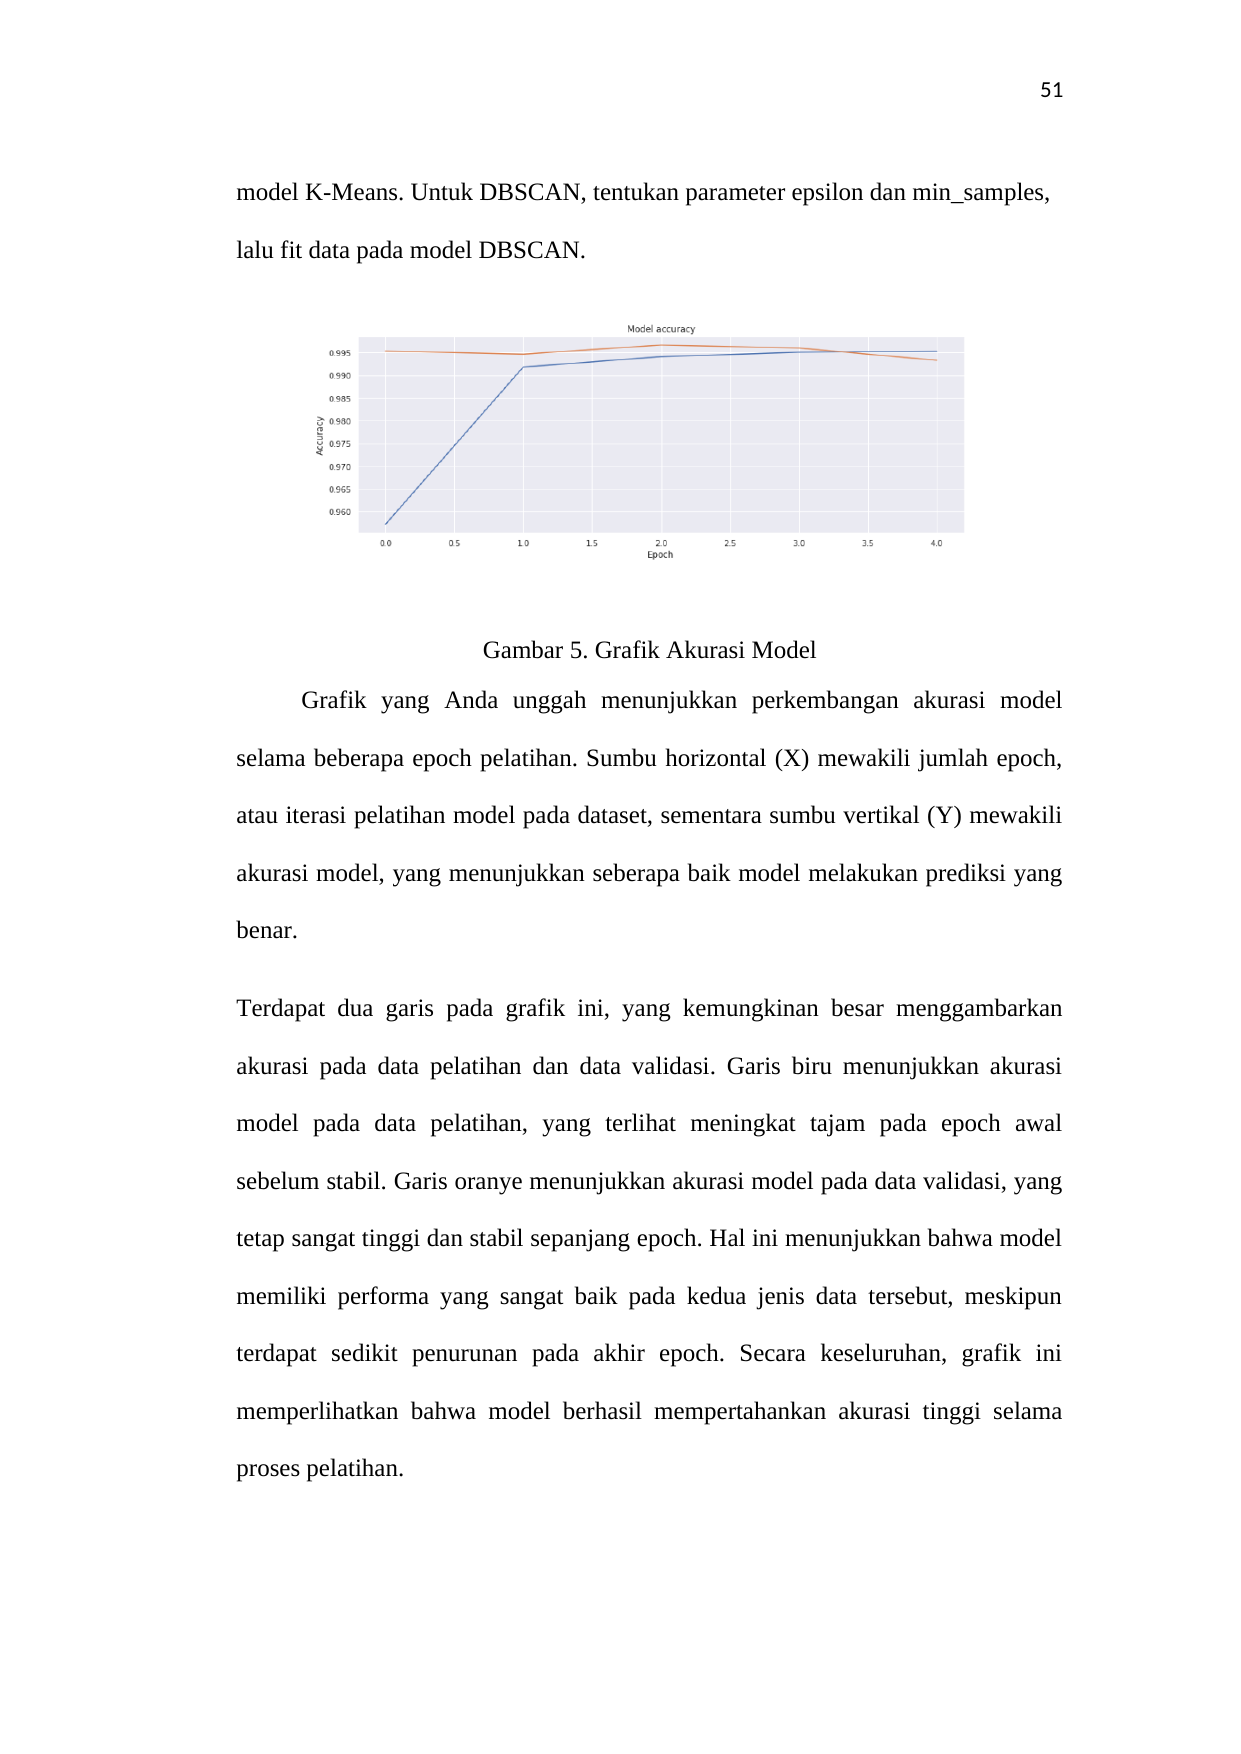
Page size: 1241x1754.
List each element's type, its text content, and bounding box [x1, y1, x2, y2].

text Terdapat dua garis pada grafik ini, yang kemungkinan besar menggambarkan akurasi pada data pelatihan dan data validasi. Garis biru menunjukkan akurasi model pada data pelatihan, yang terlihat meningkat tajam pada epoch awal sebelum stabil. Garis oranye menunjukkan akurasi model pada data validasi, yang tetap sangat tinggi dan stabil sepanjang epoch. Hal ini menunjukkan bahwa model memiliki performa yang sangat baik pada kedua jenis data tersebut, meskipun terdapat sedikit penurunan pada akhir epoch. Secara keseluruhan, grafik ini memperlihatkan bahwa model berhasil mempertahankan akurasi tinggi selama proses pelatihan. [236, 993, 1063, 1482]
text Grafik yang Anda unggah menunjukkan perkembangan akurasi model selama beberapa epoch pelatihan. Sumbu horizontal (X) mewakili jumlah epoch, atau iterasi pelatihan model pada dataset, sementara sumbu vertikal (Y) mewakili akurasi model, yang menunjukkan seberapa baik model melakukan prediksi yang benar. [236, 685, 1063, 944]
text Gambar 5. Grafik Akurasi Model [236, 636, 1063, 664]
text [236, 177, 1063, 263]
picture [301, 321, 972, 578]
